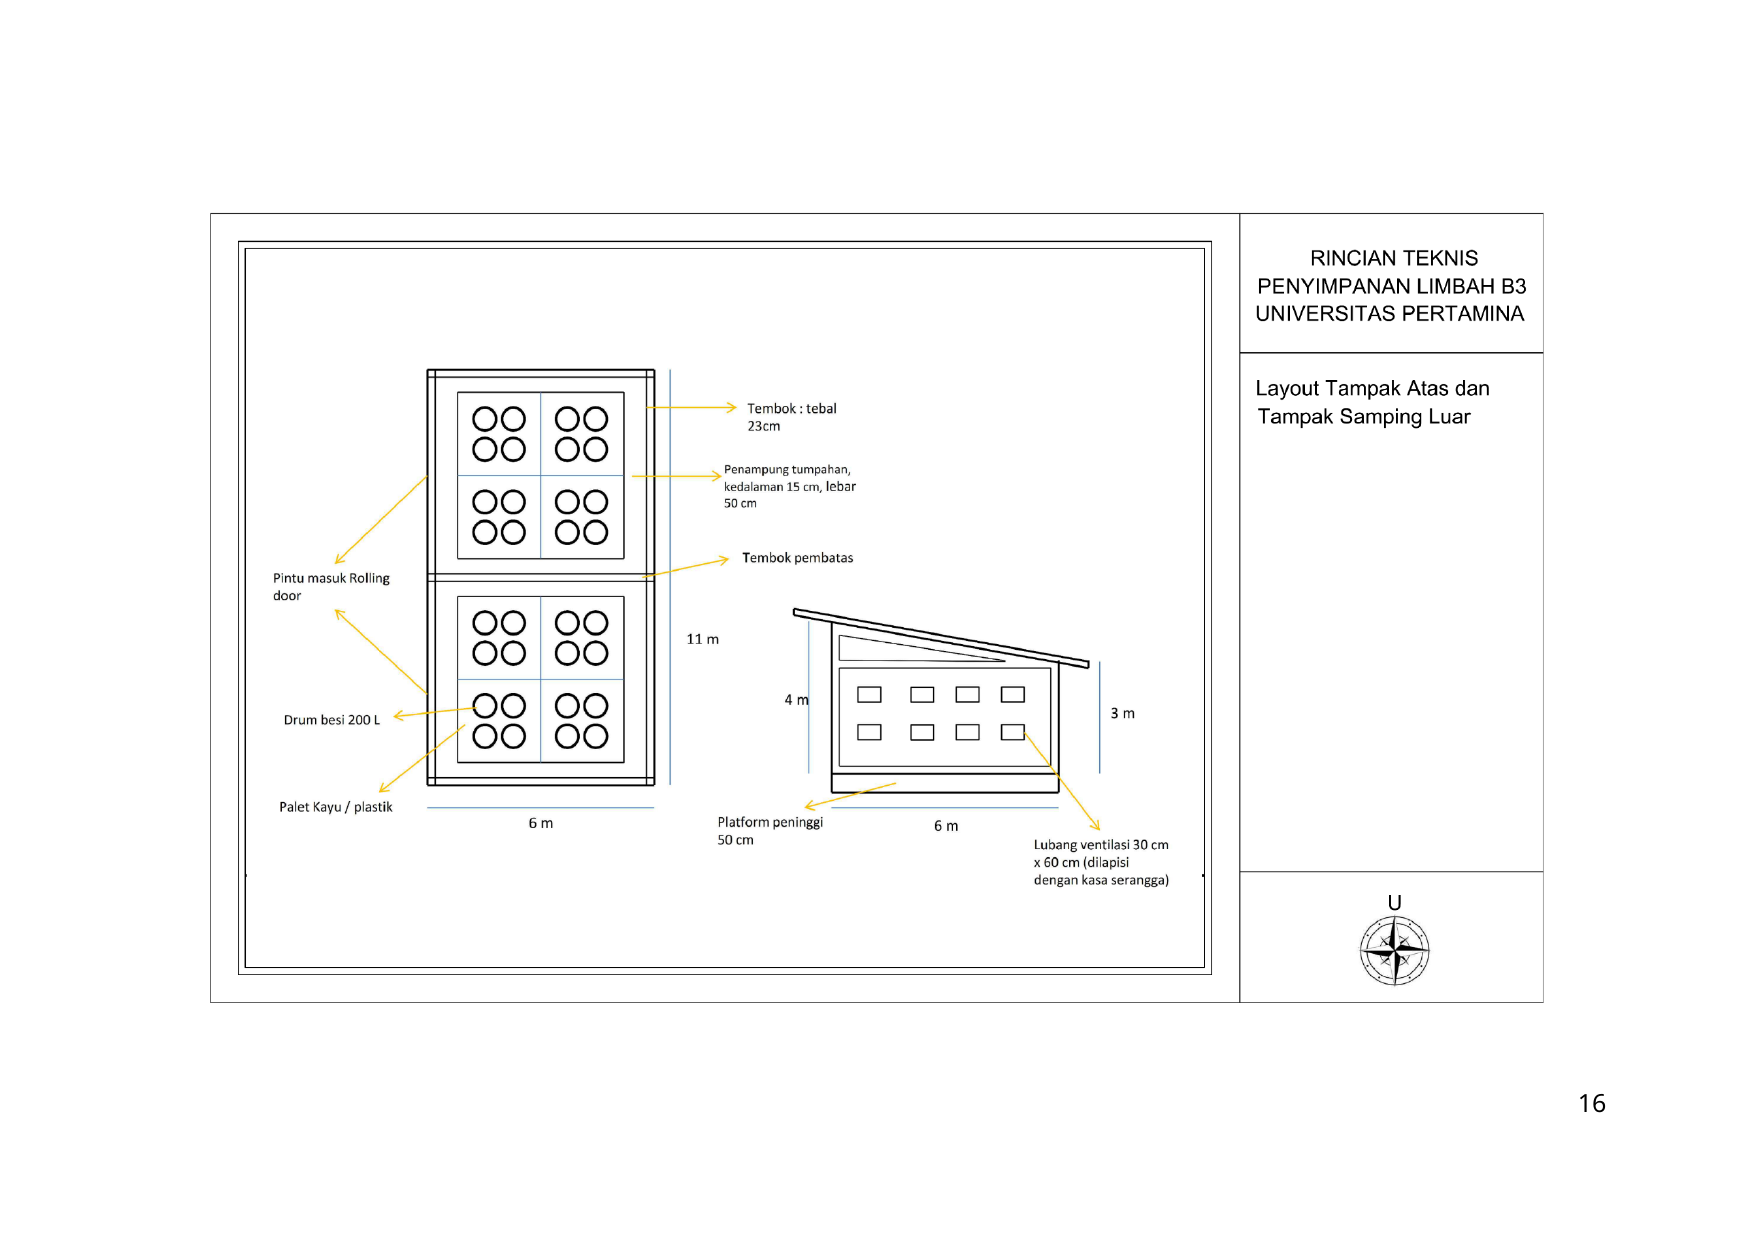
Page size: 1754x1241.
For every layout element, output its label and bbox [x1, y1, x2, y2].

picture [187, 189, 1567, 1029]
